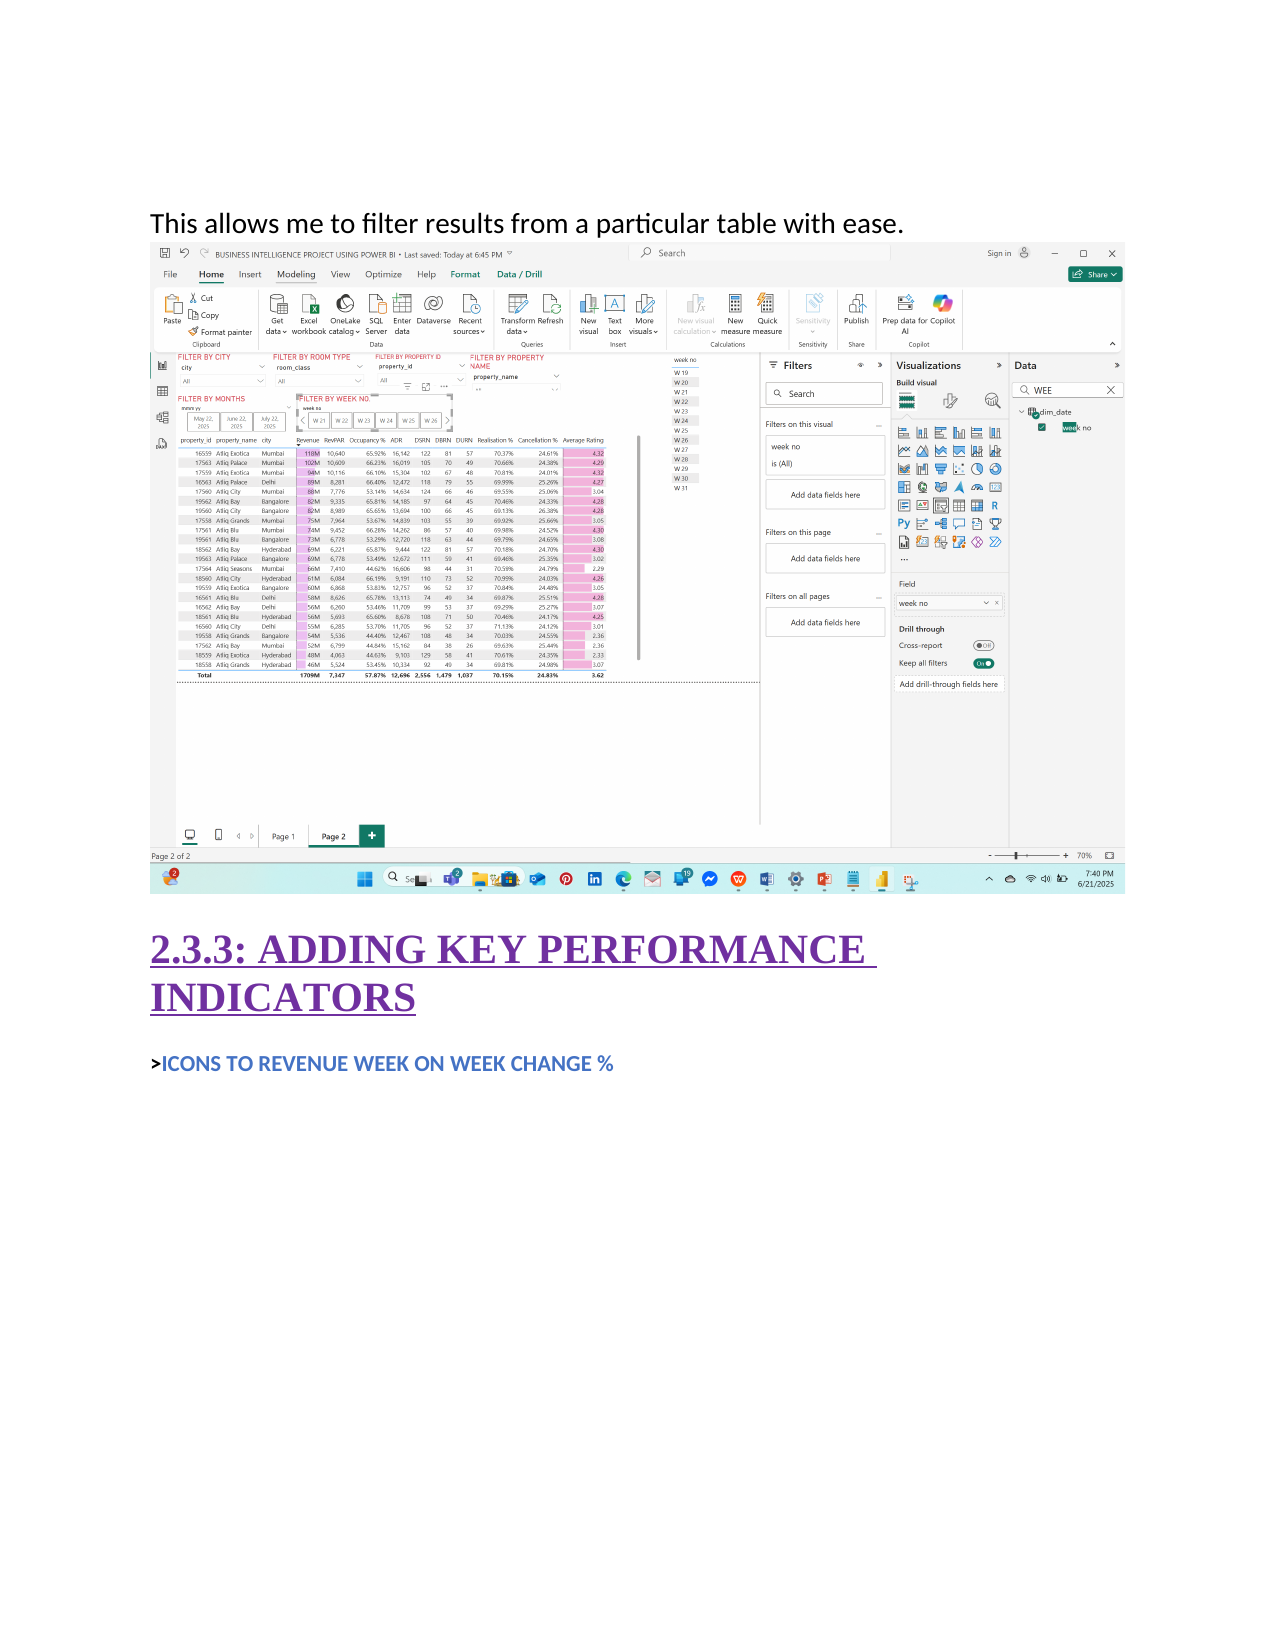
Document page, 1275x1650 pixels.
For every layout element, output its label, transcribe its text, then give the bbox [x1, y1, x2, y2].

picture [150, 242, 1125, 894]
text >ICONS TO REVENUE WEEK ON WEEK CHANGE % [150, 1049, 1125, 1077]
text This allows me to filter results from a particular table with ease. [150, 205, 1125, 242]
subtitle 2.3.3: ADDING KEY PERFORMANCE INDICATORS [150, 924, 1125, 1020]
